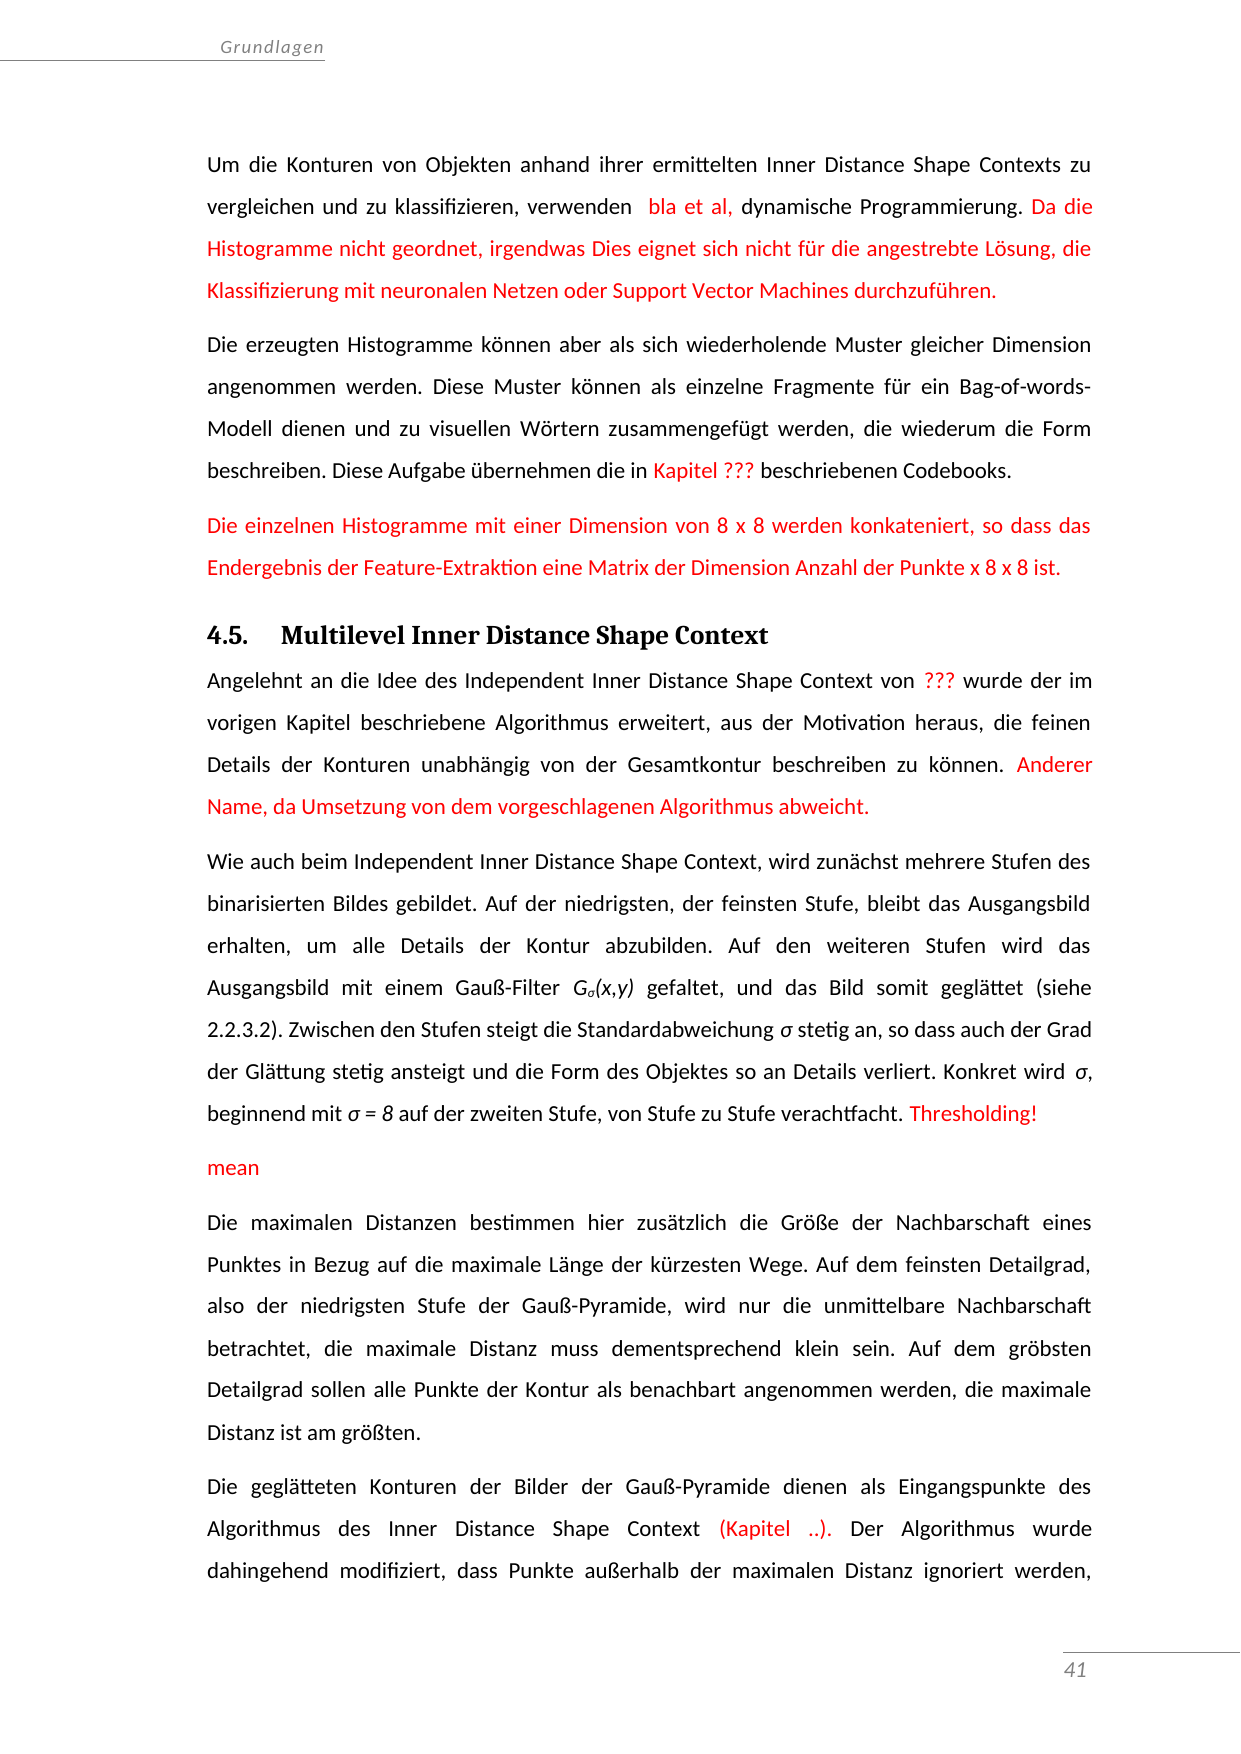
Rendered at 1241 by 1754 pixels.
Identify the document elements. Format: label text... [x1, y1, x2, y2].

subtitle Multilevel Inner Distance Shape Context [207, 620, 1093, 651]
text Die einzelnen Histogramme mit einer Dimension von 8 x 8 werden konkateniert, so dass das Endergebnis der Feature-Extraktion eine Matrix der Dimension Anzahl der Punkte x 8 x 8 ist. [207, 511, 1093, 581]
text Angelehnt an die Idee des Independent Inner Distance Shape Context von ??? wurde der im vorigen Kapitel beschriebene Algorithmus erweitert, aus der Motivation heraus, die feinen Details der Konturen unabhängig von der Gesamtkontur beschreiben zu können. Anderer Name, da Umsetzung von dem vorgeschlagenen Algorithmus abweicht. [207, 666, 1093, 820]
text Die maximalen Distanzen bestimmen hier zusätzlich die Größe der Nachbarschaft eines Punktes in Bezug auf die maximale Länge der kürzesten Wege. Auf dem feinsten Detailgrad, also der niedrigsten Stufe der Gauß-Pyramide, wird nur die unmittelbare Nachbarschaft betrachtet, die maximale Distanz muss dementsprechend klein sein. Auf dem gröbsten Detailgrad sollen alle Punkte der Kontur als benachbart angenommen werden, die maximale Distanz ist am größten. [207, 1208, 1093, 1446]
text Wie auch beim Independent Inner Distance Shape Context, wird zunächst mehrere Stufen des binarisierten Bildes gebildet. Auf der niedrigsten, der feinsten Stufe, bleibt das Ausgangsbild erhalten, um alle Details der Kontur abzubilden. Auf den weiteren Stufen wird das Ausgangsbild mit einem Gauß-Filter Gσ(x,y) gefaltet, und das Bild somit geglättet (siehe 2.2.3.2). Zwischen den Stufen steigt die Standardabweichung σ stetig an, so dass auch der Grad der Glättung stetig ansteigt und die Form des Objektes so an Details verliert. Konkret wird σ, beginnend mit σ = 8 auf der zweiten Stufe, von Stufe zu Stufe verachtfacht. Thresholding! [207, 847, 1093, 1127]
text Um die Konturen von Objekten anhand ihrer ermittelten Inner Distance Shape Contexts zu vergleichen und zu klassifizieren, verwenden bla et al, dynamische Programmierung. Da die Histogramme nicht geordnet, irgendwas Dies eignet sich nicht für die angestrebte Lösung, die Klassifizierung mit neuronalen Netzen oder Support Vector Machines durchzuführen. [207, 150, 1093, 304]
text mean [207, 1153, 1093, 1181]
text Die erzeugten Histogramme können aber als sich wiederholende Muster gleicher Dimension angenommen werden. Diese Muster können als einzelne Fragmente für ein Bag-of-words-Modell dienen und zu visuellen Wörtern zusammengefügt werden, die wiederum die Form beschreiben. Diese Aufgabe übernehmen die in Kapitel ??? beschriebenen Codebooks. [207, 330, 1093, 484]
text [207, 1472, 1093, 1584]
